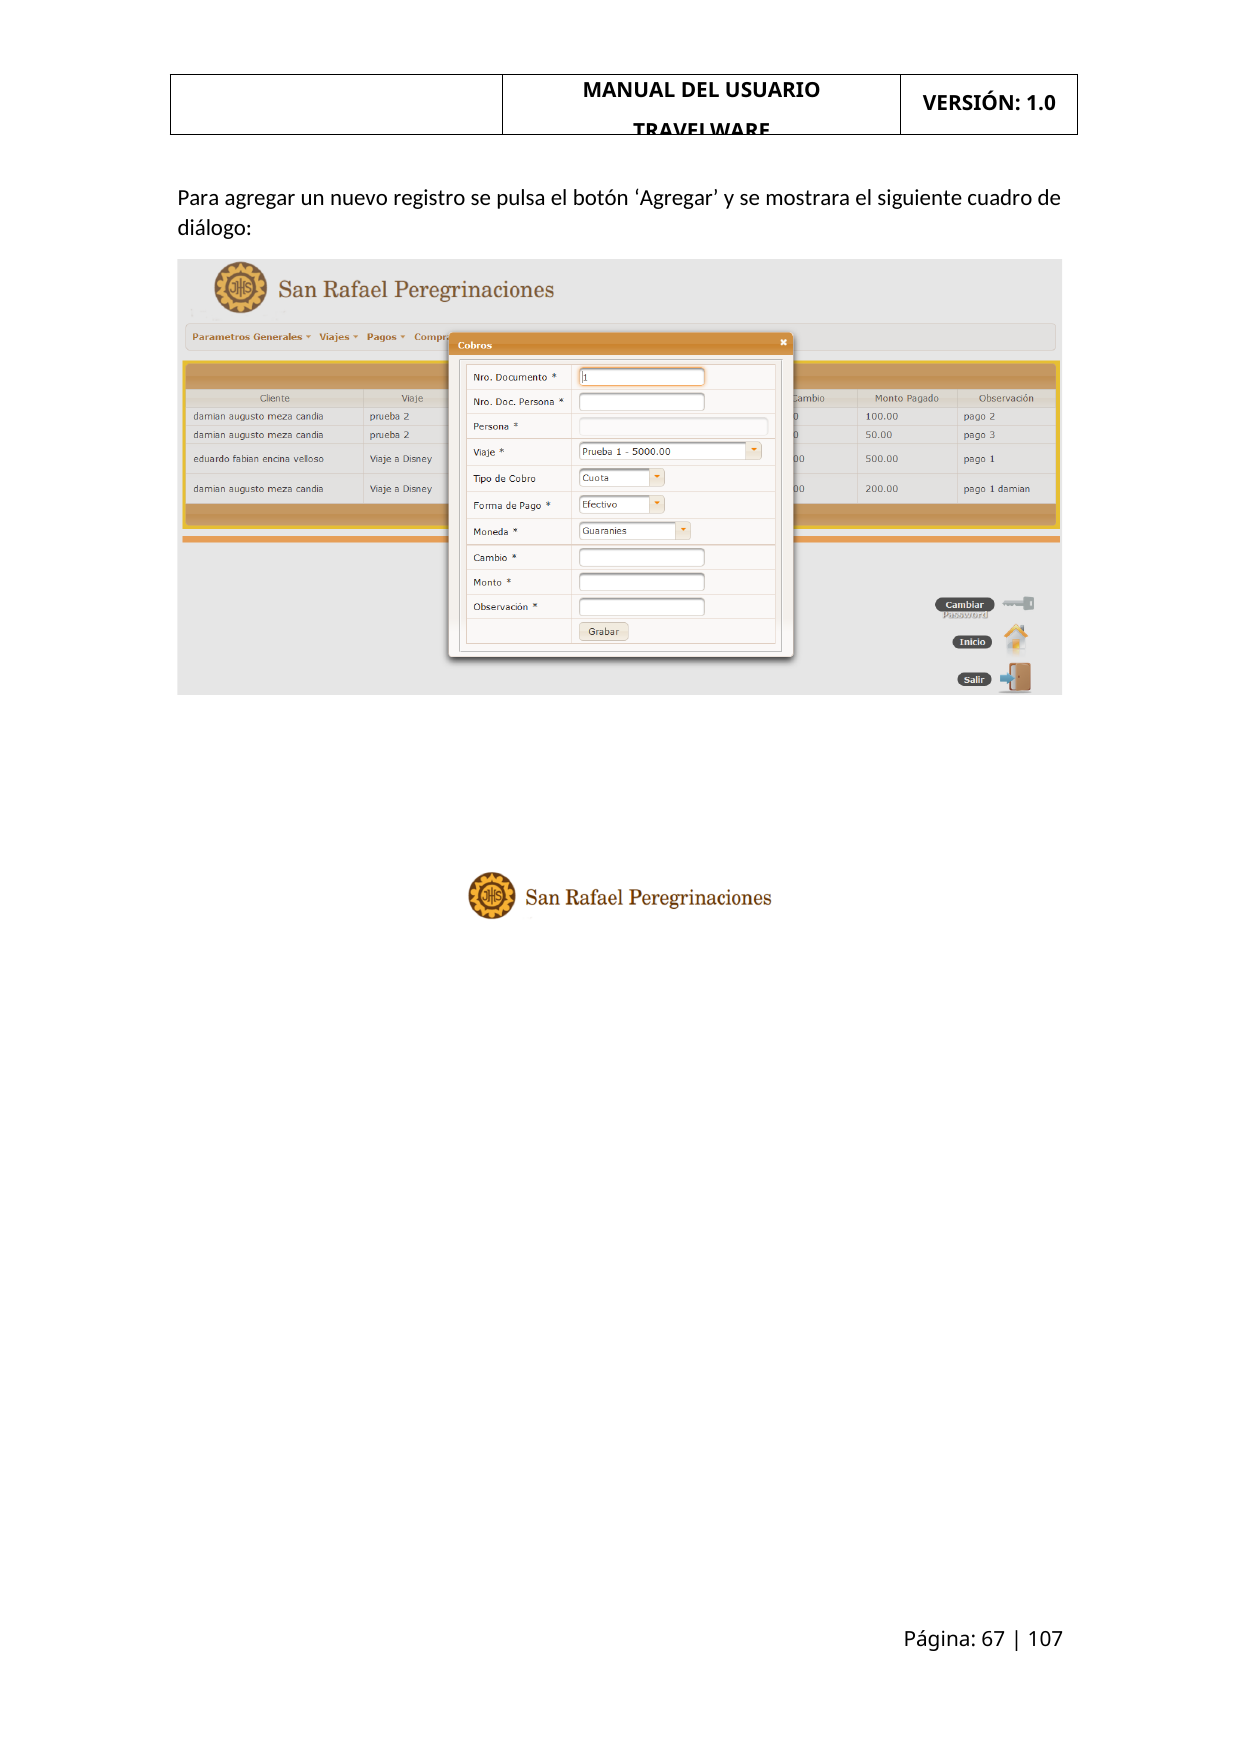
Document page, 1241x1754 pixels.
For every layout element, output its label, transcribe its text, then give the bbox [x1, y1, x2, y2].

picture [466, 869, 774, 920]
picture [177, 259, 1063, 695]
text Para agregar un nuevo registro se pulsa el botón ‘Agregar’ y se mostrara el siguiente cuadro de diálogo: [177, 183, 1063, 241]
